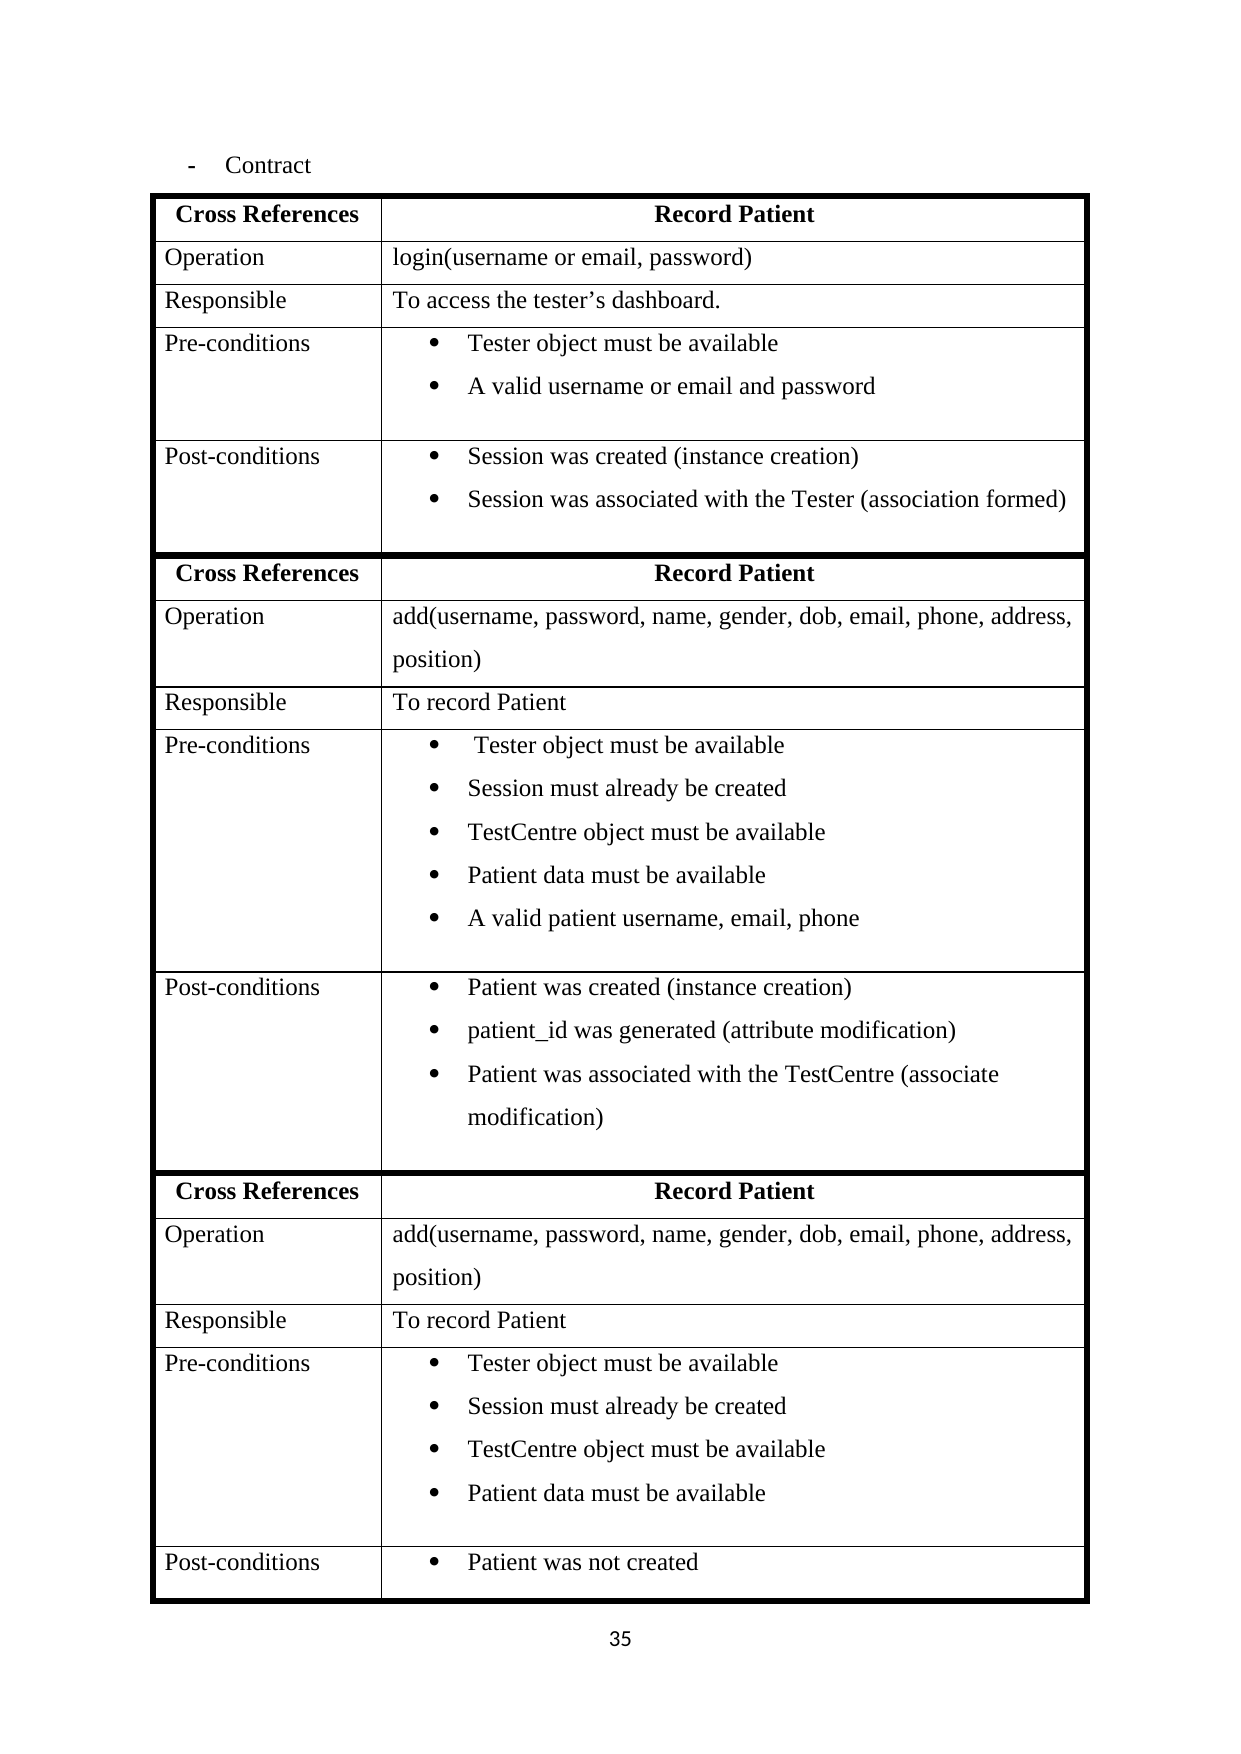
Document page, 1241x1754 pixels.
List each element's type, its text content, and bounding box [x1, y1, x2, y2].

table_cell To record Patient [382, 1305, 1084, 1347]
table_cell Post-conditions [156, 973, 381, 1170]
table_cell Operation [156, 242, 381, 284]
table_cell Record Patient [382, 559, 1084, 600]
table_cell add(username, password, name, gender, dob, email, phone, address, position) [382, 601, 1084, 686]
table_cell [382, 1547, 1084, 1598]
table_cell To access the tester’s dashboard. [382, 285, 1084, 327]
table_cell Pre-conditions [156, 730, 381, 971]
table_cell Operation [156, 601, 381, 686]
list Contract [187, 150, 1090, 179]
table_cell To record Patient [382, 688, 1084, 729]
table_cell Pre-conditions [156, 1348, 381, 1546]
table_cell Cross References [156, 559, 381, 600]
table_cell Responsible [156, 285, 381, 327]
table_cell Tester object must be available Session must already be created TestCentre object must be available Patient data must be available [382, 1348, 1084, 1546]
table_cell Patient was created (instance creation) patient_id was generated (attribute modification) Patient was associated with the TestCentre (associate modification) [382, 973, 1084, 1170]
table_cell add(username, password, name, gender, dob, email, phone, address, position) [382, 1219, 1084, 1304]
table_cell Tester object must be available A valid username or email and password [382, 328, 1084, 440]
table_cell Operation [156, 1219, 381, 1304]
table_cell Record Patient [382, 1176, 1084, 1218]
table_cell Cross References [156, 1176, 381, 1218]
table_cell Responsible [156, 688, 381, 729]
table_cell Pre-conditions [156, 328, 381, 440]
table_cell Session was created (instance creation) Session was associated with the Tester (association formed) [382, 441, 1084, 552]
table_cell Post-conditions [156, 1547, 381, 1598]
table_cell Post-conditions [156, 441, 381, 552]
table_cell Responsible [156, 1305, 381, 1347]
table_cell login(username or email, password) [382, 242, 1084, 284]
table_header Record Patient [382, 199, 1084, 241]
table_cell Tester object must be available Session must already be created TestCentre object must be available Patient data must be available A valid patient username, email, phone [382, 730, 1084, 971]
table_header Cross References [156, 199, 381, 241]
